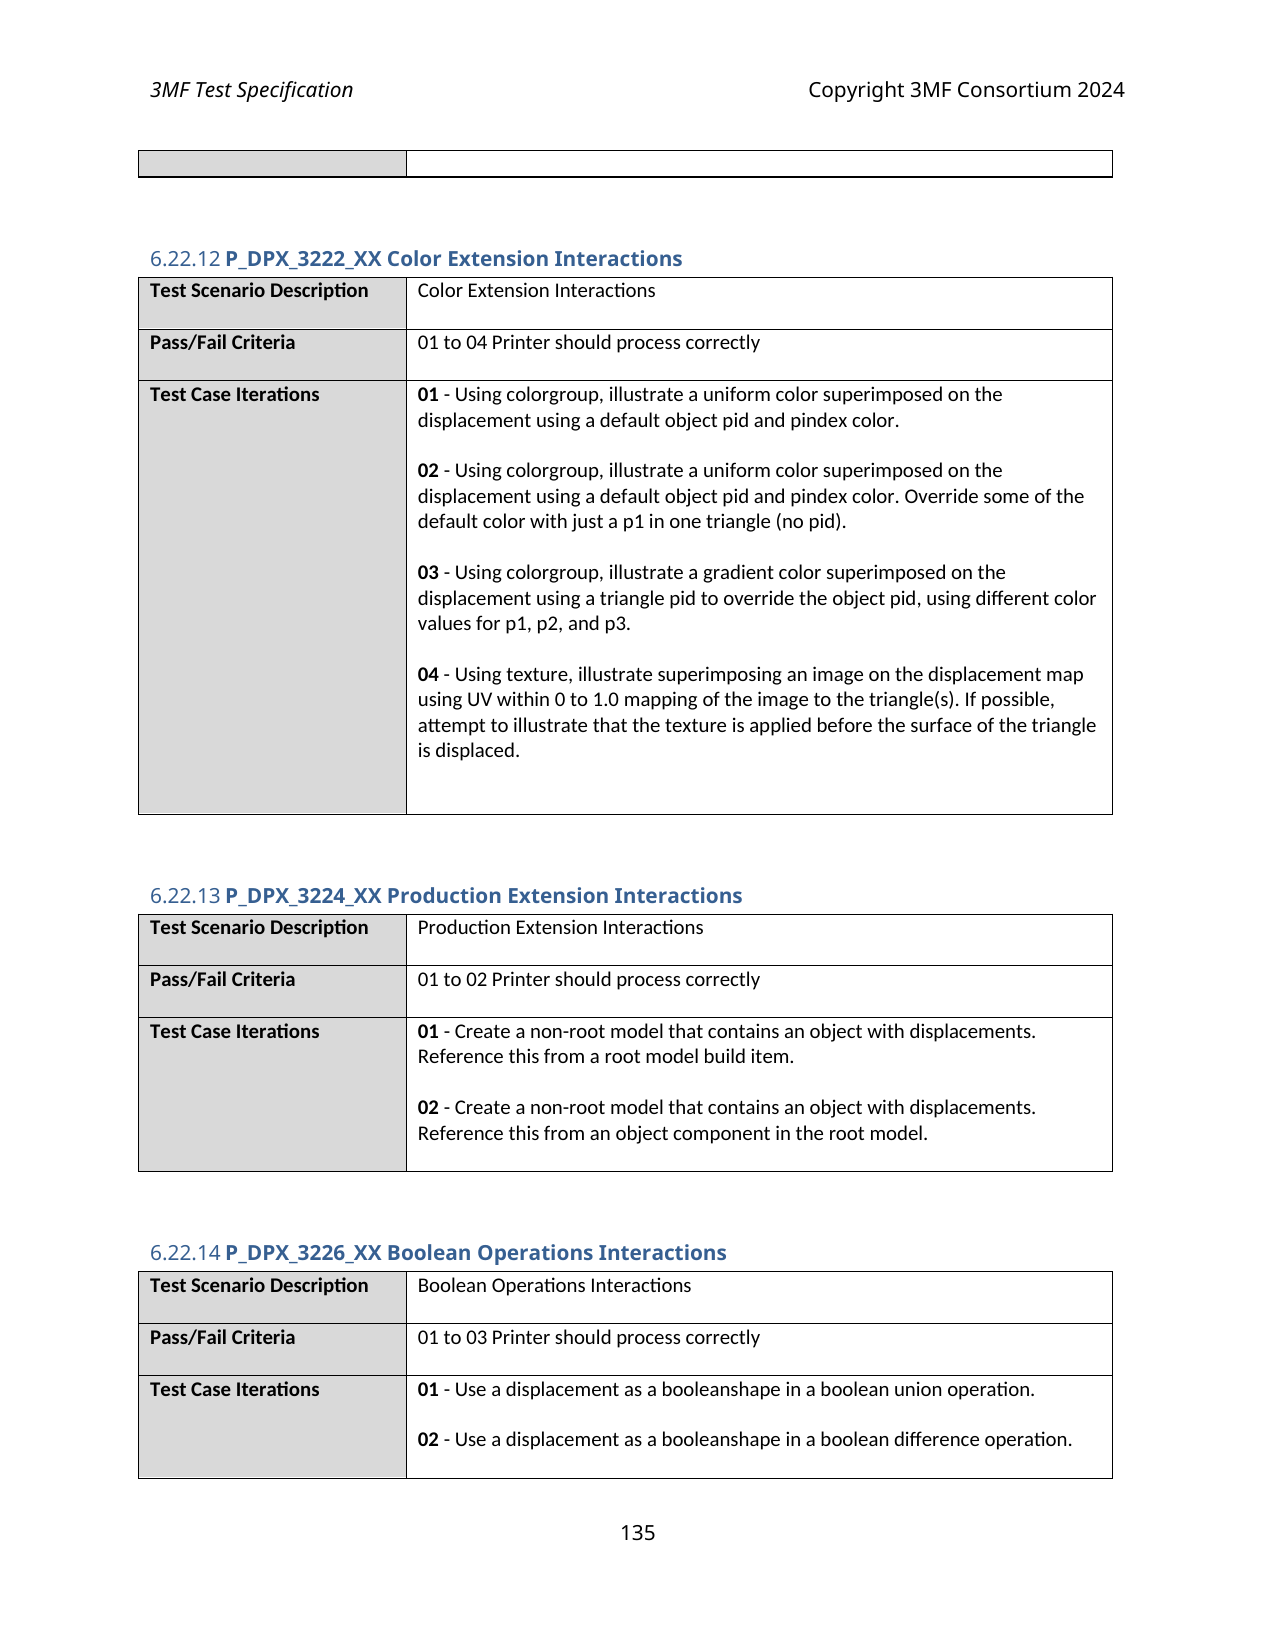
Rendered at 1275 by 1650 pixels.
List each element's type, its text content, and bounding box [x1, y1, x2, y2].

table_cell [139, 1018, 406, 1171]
subtitle P_DPX_3226_XX Boolean Operations Interactions [150, 1238, 1125, 1267]
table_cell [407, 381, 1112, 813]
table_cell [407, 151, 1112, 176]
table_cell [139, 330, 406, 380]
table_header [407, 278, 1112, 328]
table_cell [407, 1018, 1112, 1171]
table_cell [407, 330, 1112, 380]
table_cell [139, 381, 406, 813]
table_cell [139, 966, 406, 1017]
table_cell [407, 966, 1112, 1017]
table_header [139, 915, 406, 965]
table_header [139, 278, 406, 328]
subtitle P_DPX_3224_XX Production Extension Interactions [150, 881, 1125, 909]
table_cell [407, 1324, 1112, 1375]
subtitle P_DPX_3222_XX Color Extension Interactions [150, 244, 1125, 272]
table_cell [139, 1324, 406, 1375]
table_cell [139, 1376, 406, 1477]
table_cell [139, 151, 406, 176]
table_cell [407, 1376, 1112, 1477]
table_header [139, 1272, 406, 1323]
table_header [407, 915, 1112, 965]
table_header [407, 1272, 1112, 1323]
